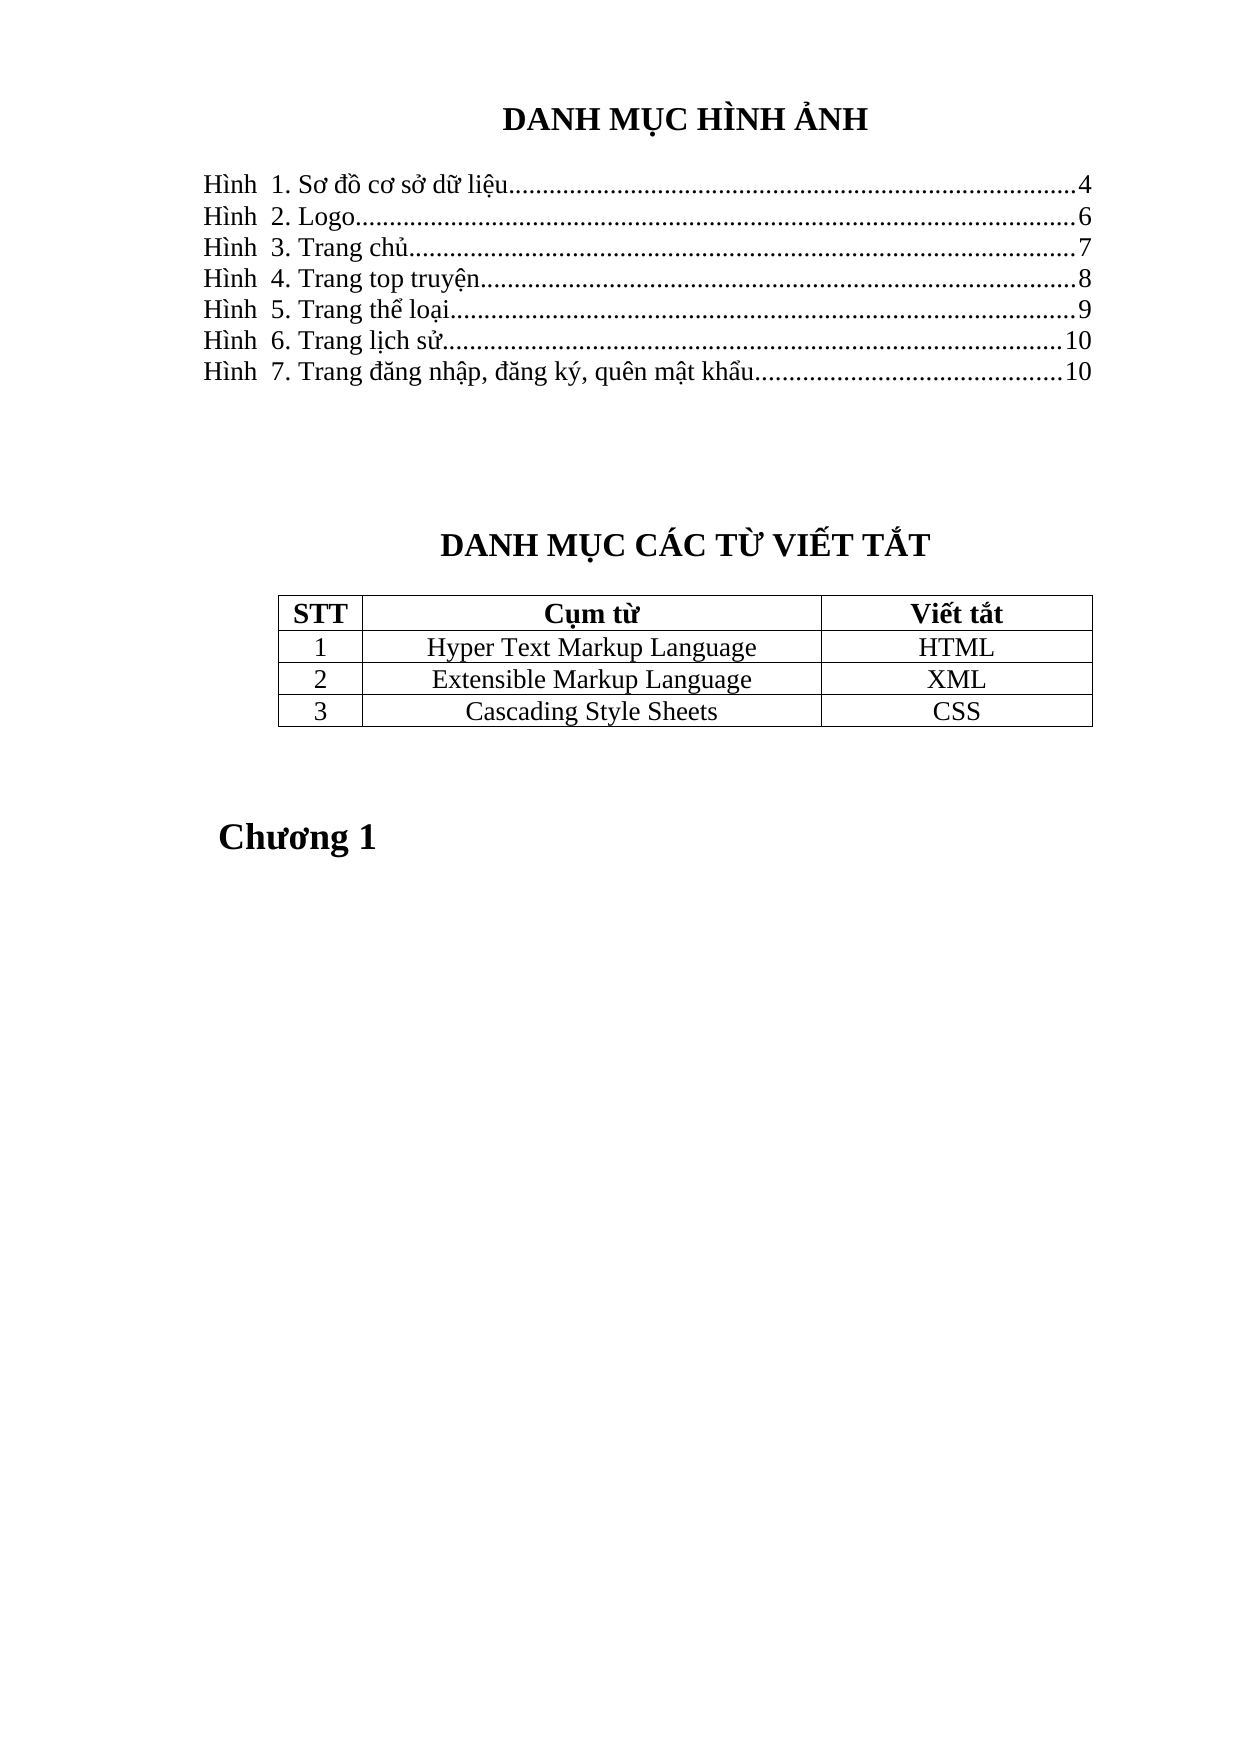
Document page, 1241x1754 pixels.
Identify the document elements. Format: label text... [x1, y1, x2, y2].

text DANH MỤC HÌNH ẢNH [278, 99, 1093, 137]
table_cell Hyper Text Markup Language [363, 631, 821, 662]
text Hình 5. Trang thể loại 9 [203, 293, 1093, 324]
text Hình 4. Trang top truyện 8 [203, 262, 1093, 293]
text DANH MỤC CÁC TỪ VIẾT TẮT [278, 526, 1093, 564]
text Hình 2. Logo 6 [203, 200, 1093, 231]
text Hình 1. Sơ đồ cơ sở dữ liệu 4 [203, 168, 1093, 200]
table_cell CSS [822, 695, 1092, 726]
table_header Viết tắt [822, 596, 1092, 629]
text Hình 7. Trang đăng nhập, đăng ký, quên mật khẩu 10 [203, 355, 1093, 387]
table_cell 3 [279, 695, 362, 726]
subtitle GIỚI THIỆU [218, 814, 1093, 858]
text Hình 3. Trang chủ 7 [203, 231, 1093, 262]
table_cell 1 [279, 631, 362, 662]
table_cell Cascading Style Sheets [363, 695, 821, 726]
text Hình 6. Trang lịch sử 10 [203, 324, 1093, 355]
table_cell XML [822, 663, 1092, 694]
table_cell 2 [279, 663, 362, 694]
table_cell HTML [822, 631, 1092, 662]
table_header STT [279, 596, 362, 629]
table_cell Extensible Markup Language [363, 663, 821, 694]
table_header Cụm từ [363, 596, 821, 629]
